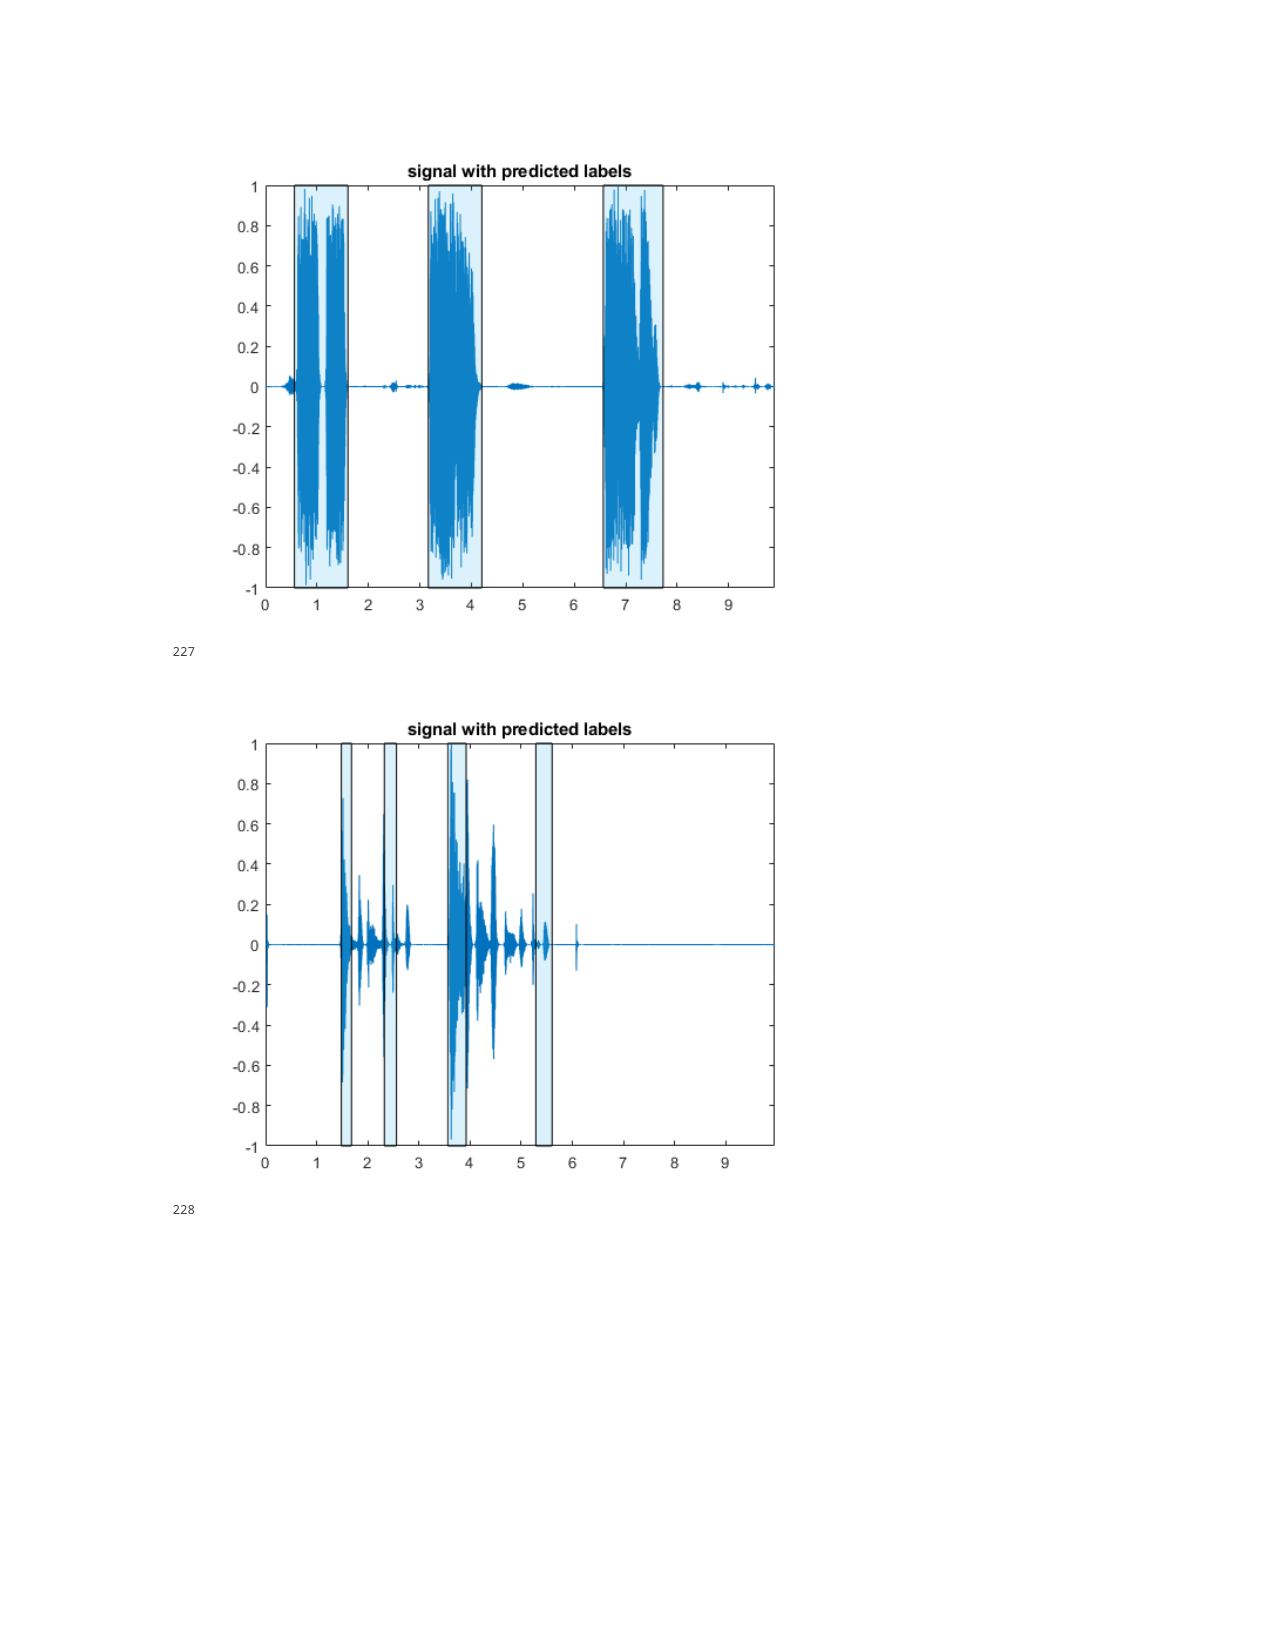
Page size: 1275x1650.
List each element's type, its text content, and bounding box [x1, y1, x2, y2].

picture [180, 707, 837, 1200]
text 228 [150, 1201, 1125, 1218]
text 227 [150, 643, 1125, 661]
picture [180, 150, 837, 642]
